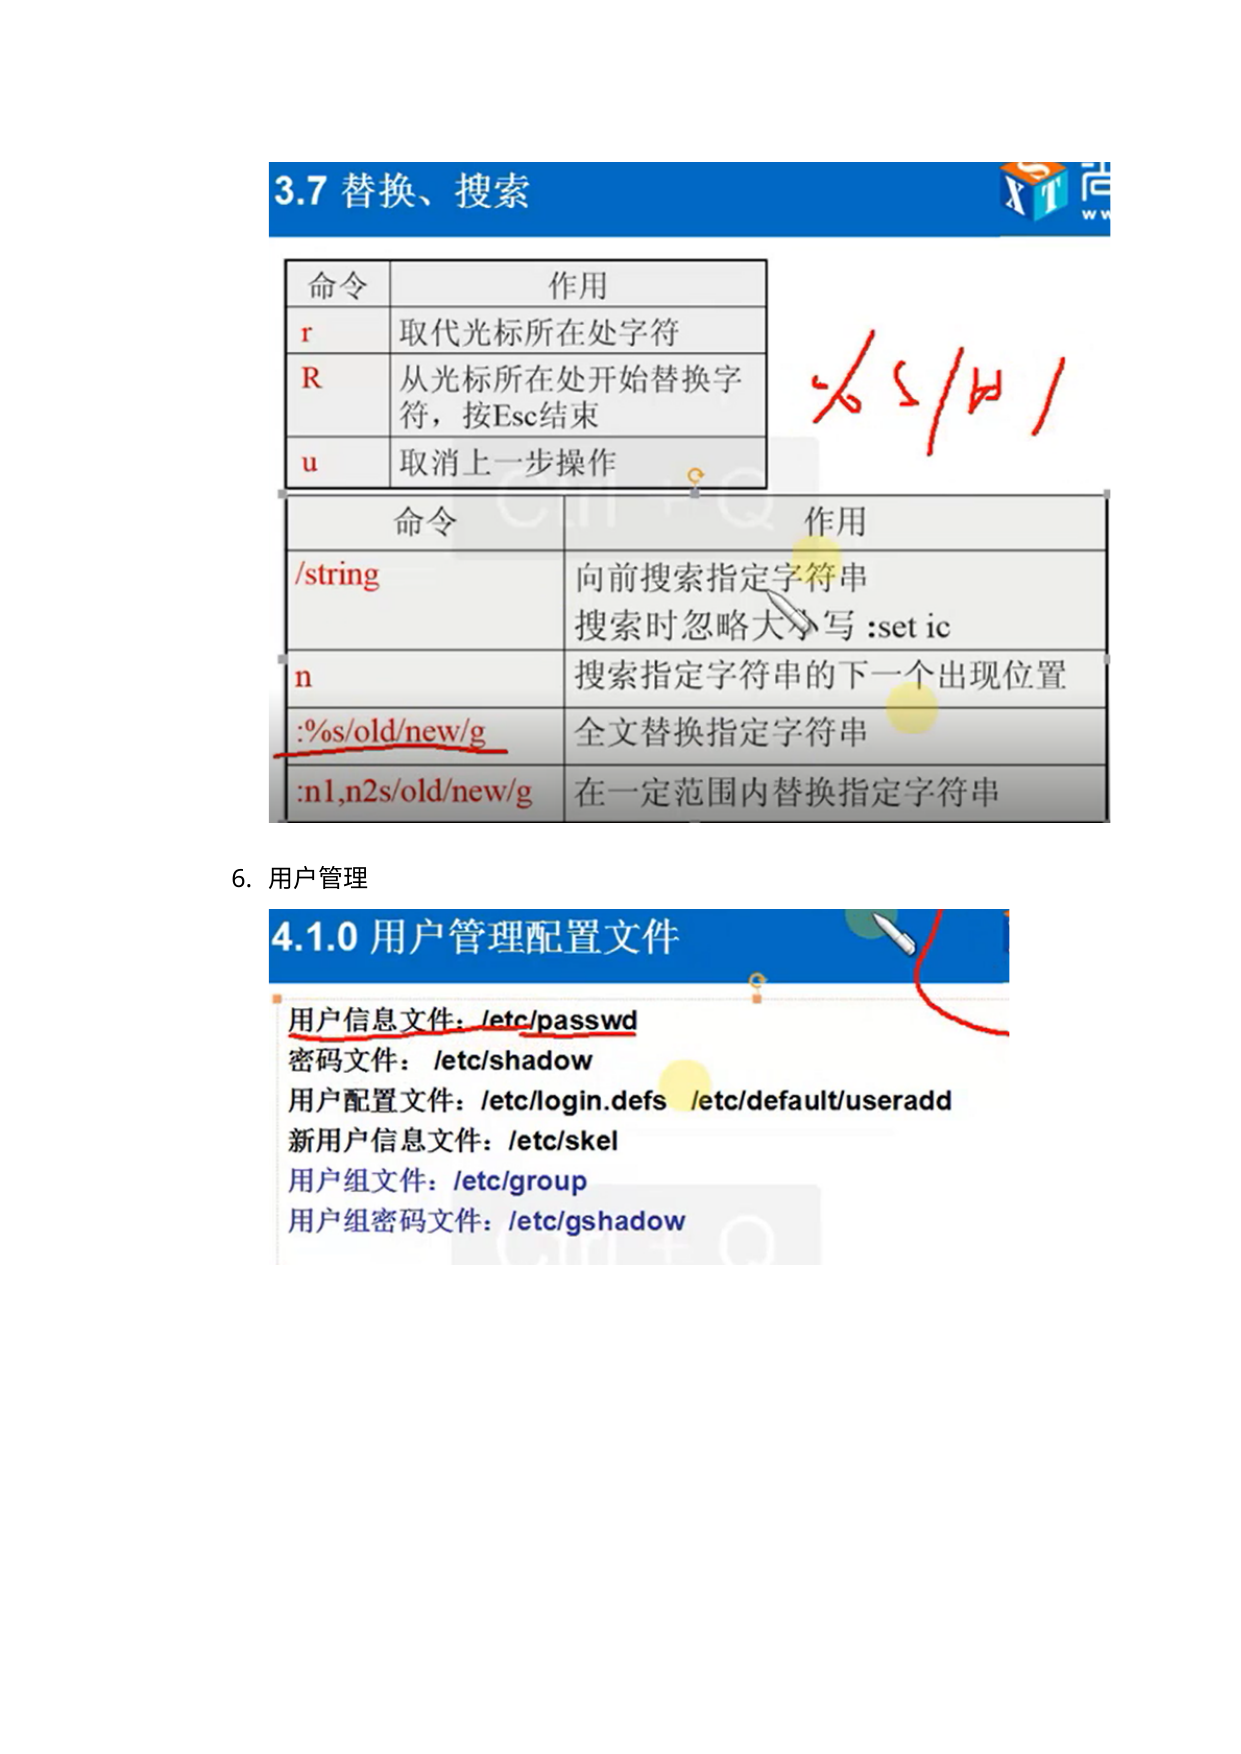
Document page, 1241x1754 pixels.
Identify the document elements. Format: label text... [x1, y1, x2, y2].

picture [268, 909, 1010, 1265]
list 用户管理 [231, 844, 1053, 909]
picture [268, 162, 1111, 823]
